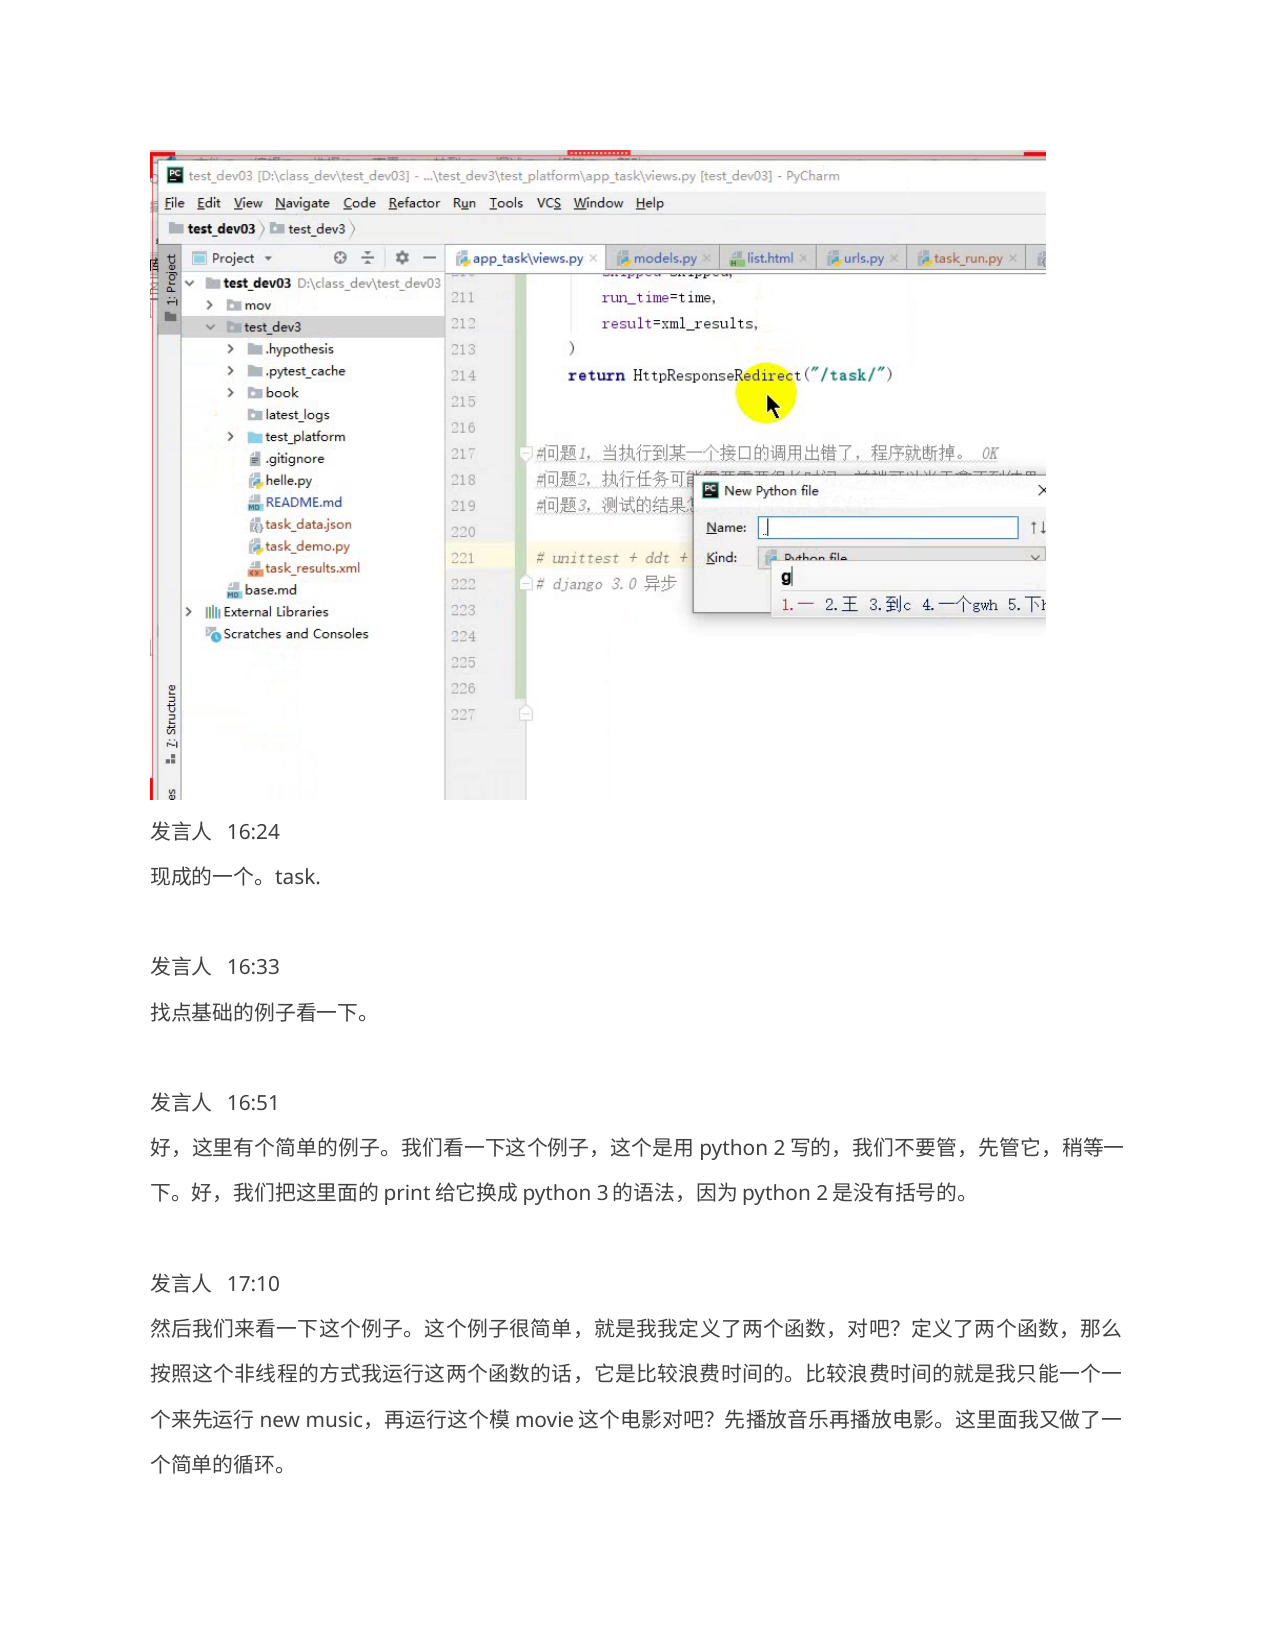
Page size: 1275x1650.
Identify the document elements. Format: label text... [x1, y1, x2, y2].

text 发言人 16:24 [150, 815, 1125, 845]
text 发言人 16:33 [150, 950, 1125, 981]
text 好，这里有个简单的例子。我们看一下这个例子，这个是用python 2写的，我们不要管，先管它，稍等一下。好，我们把这里面的print给它换成python 3的语法，因为python 2是没有括号的。 [150, 1131, 1125, 1207]
text 发言人 16:51 [150, 1086, 1125, 1116]
picture [150, 150, 1046, 800]
text 发言人 17:10 [150, 1267, 1125, 1297]
text 然后我们来看一下这个例子。这个例子很简单，就是我我定义了两个函数，对吧？定义了两个函数，那么按照这个非线程的方式我运行这两个函数的话，它是比较浪费时间的。比较浪费时间的就是我只能一个一个来先运行new music，再运行这个模movie这个电影对吧？先播放音乐再播放电影。这里面我又做了一个简单的循环。 [150, 1312, 1125, 1478]
text 找点基础的例子看一下。 [150, 996, 1125, 1026]
text 现成的一个。task. [150, 860, 1125, 891]
